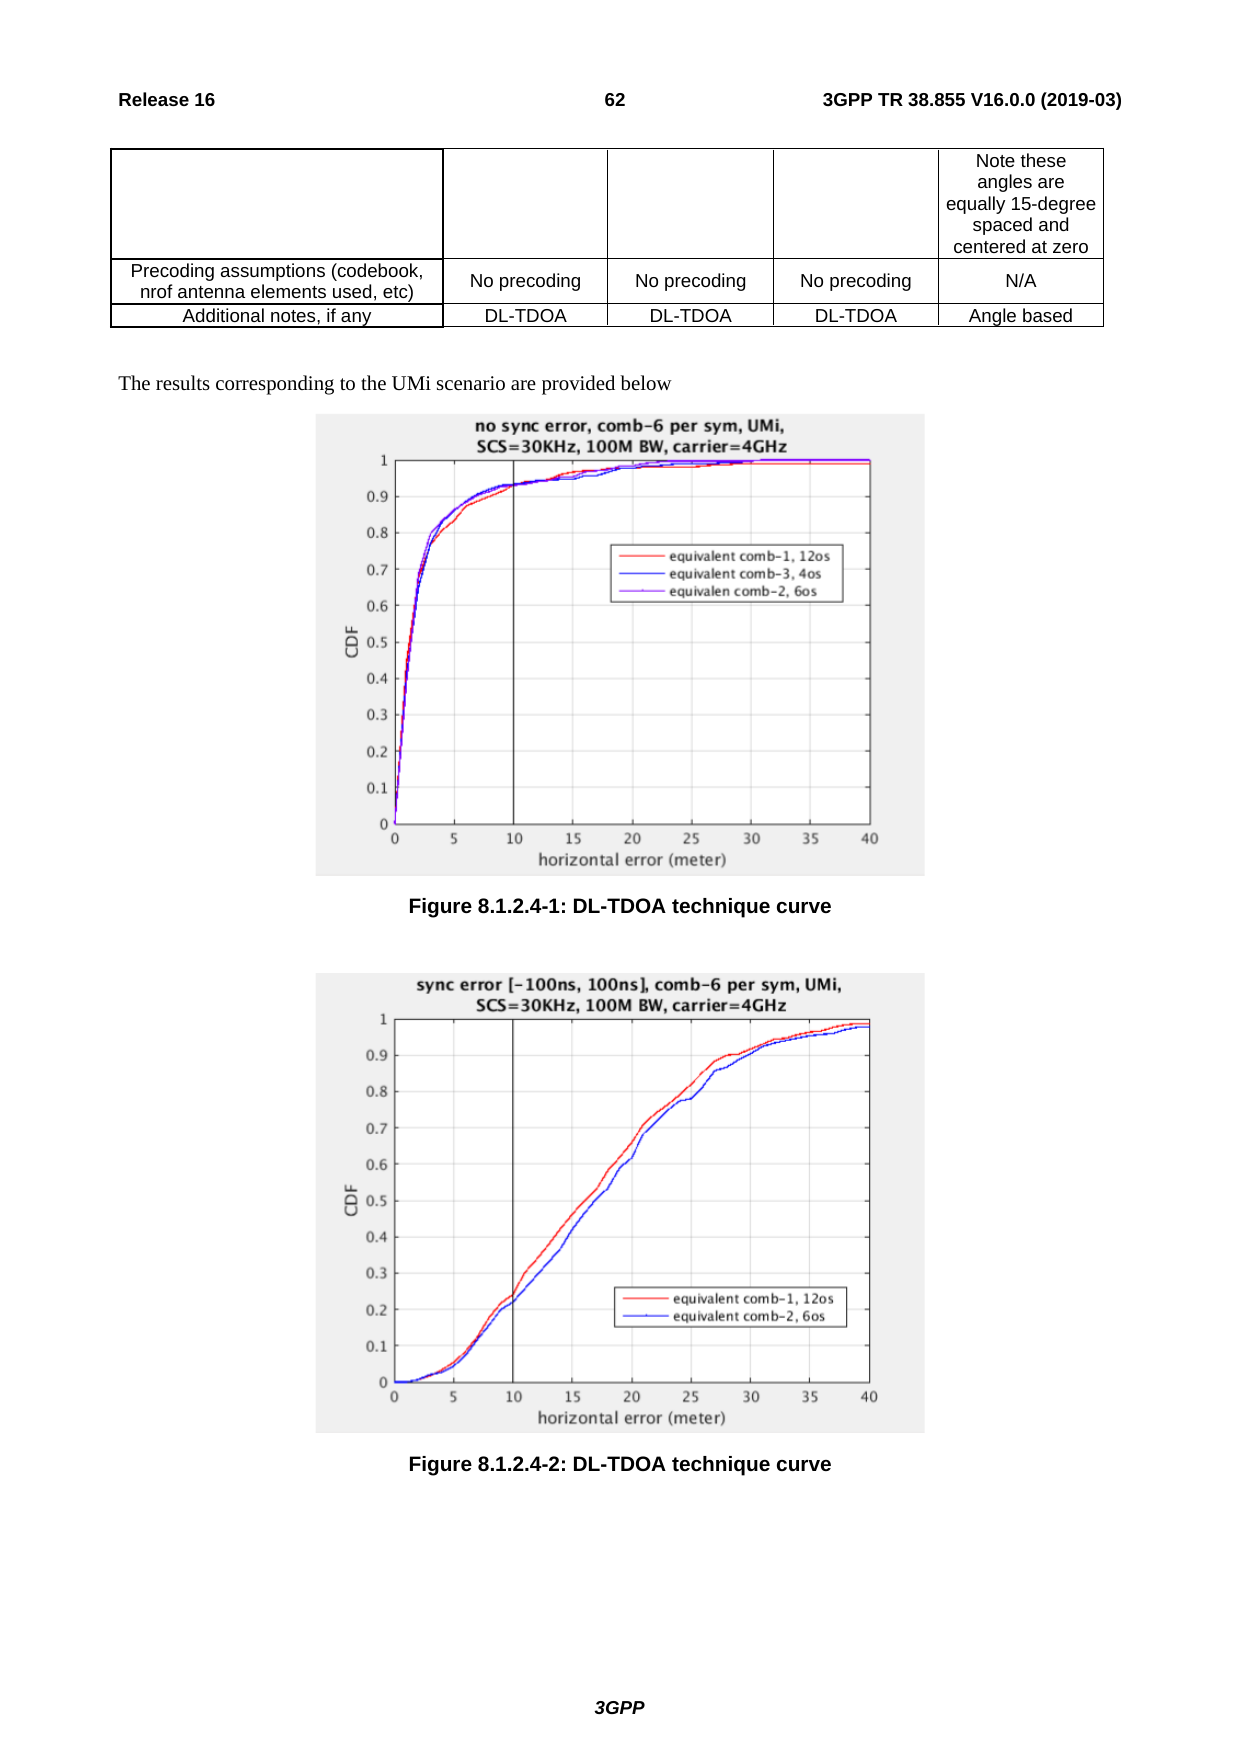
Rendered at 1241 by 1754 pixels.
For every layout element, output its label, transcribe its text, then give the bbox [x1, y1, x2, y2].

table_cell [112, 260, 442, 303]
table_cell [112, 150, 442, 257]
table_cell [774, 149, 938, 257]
text Figure 8.1.2.4-1: DL-TDOA technique curve [118, 894, 1122, 918]
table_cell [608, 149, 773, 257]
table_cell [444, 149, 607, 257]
picture [315, 413, 925, 876]
text Figure 8.1.2.4-2: DL-TDOA technique curve [118, 1452, 1122, 1476]
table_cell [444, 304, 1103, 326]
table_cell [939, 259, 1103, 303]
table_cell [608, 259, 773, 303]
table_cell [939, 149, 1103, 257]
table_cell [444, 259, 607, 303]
picture [315, 973, 925, 1433]
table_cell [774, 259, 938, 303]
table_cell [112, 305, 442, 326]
text The results corresponding to the UMi scenario are provided below [118, 371, 1122, 395]
